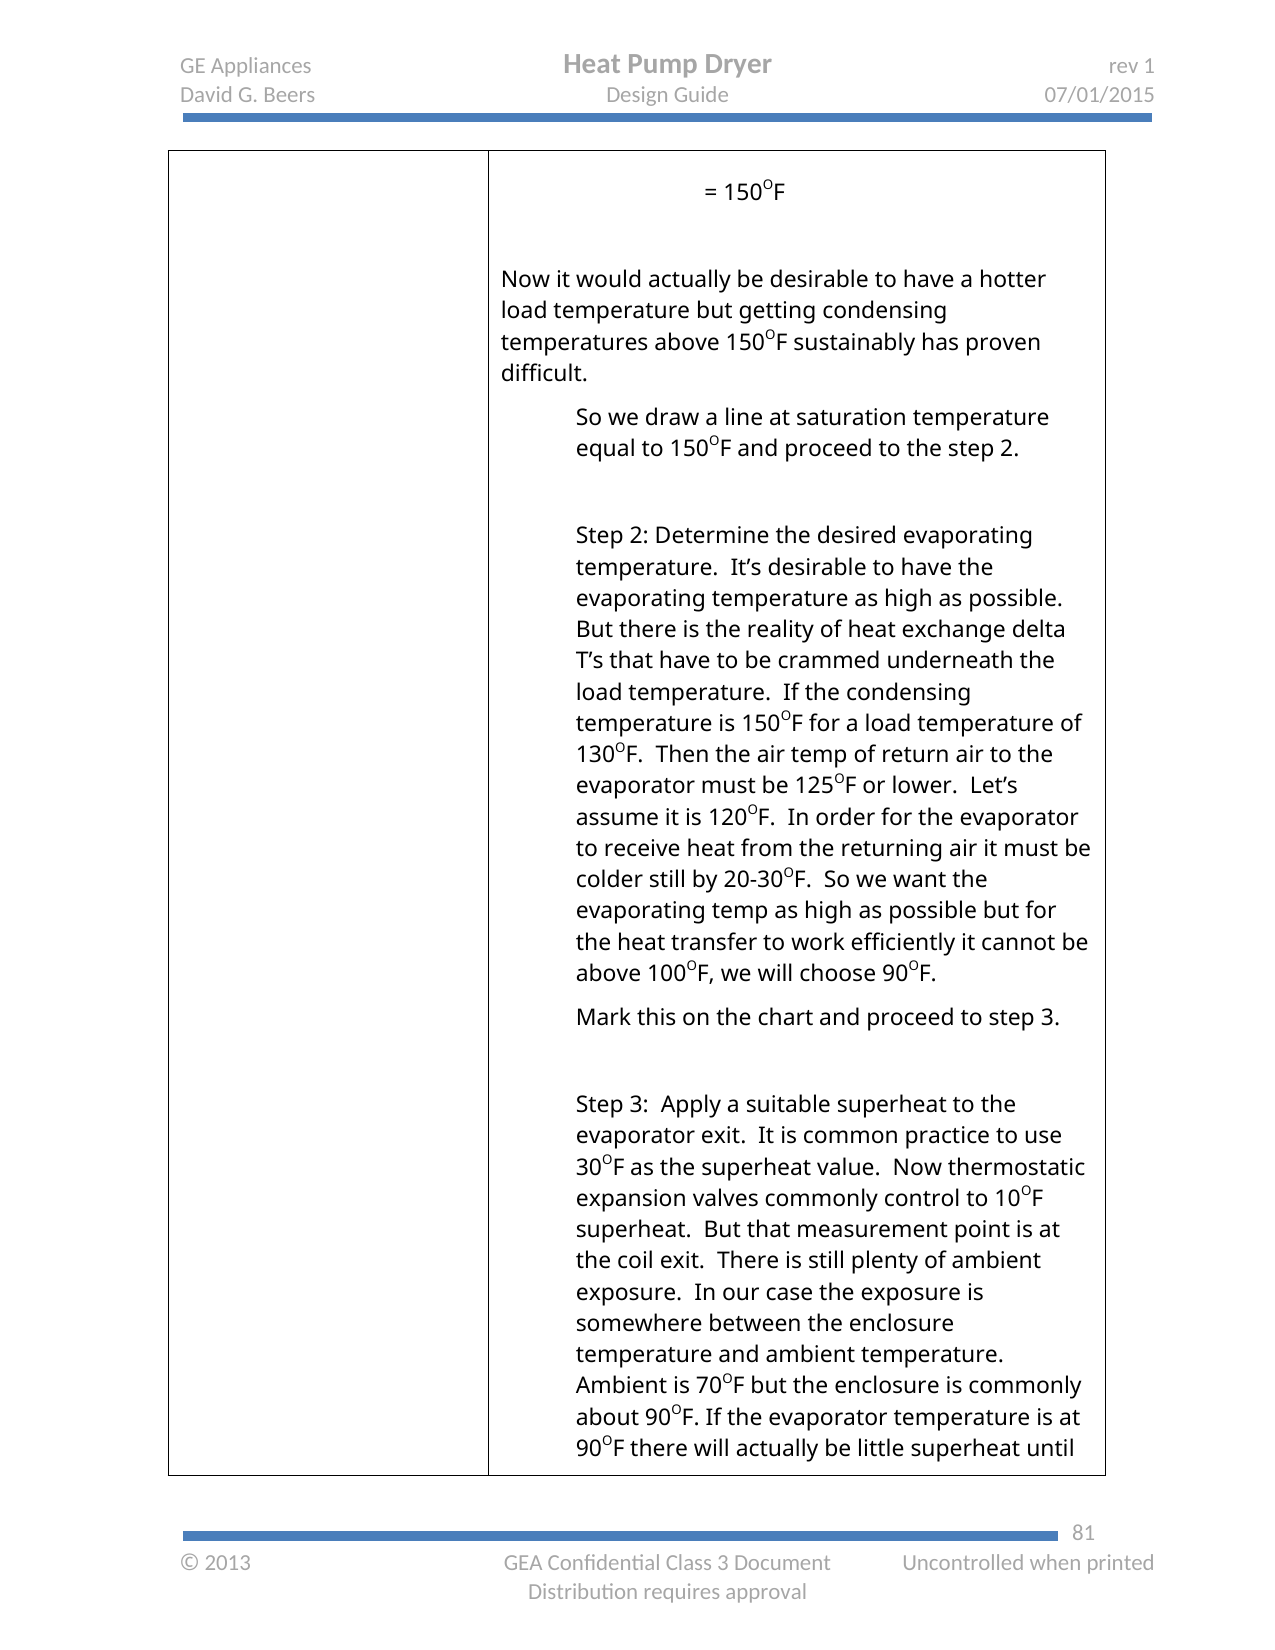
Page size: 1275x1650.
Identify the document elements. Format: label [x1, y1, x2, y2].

table_cell [489, 151, 1105, 1475]
table_cell [169, 151, 488, 1475]
